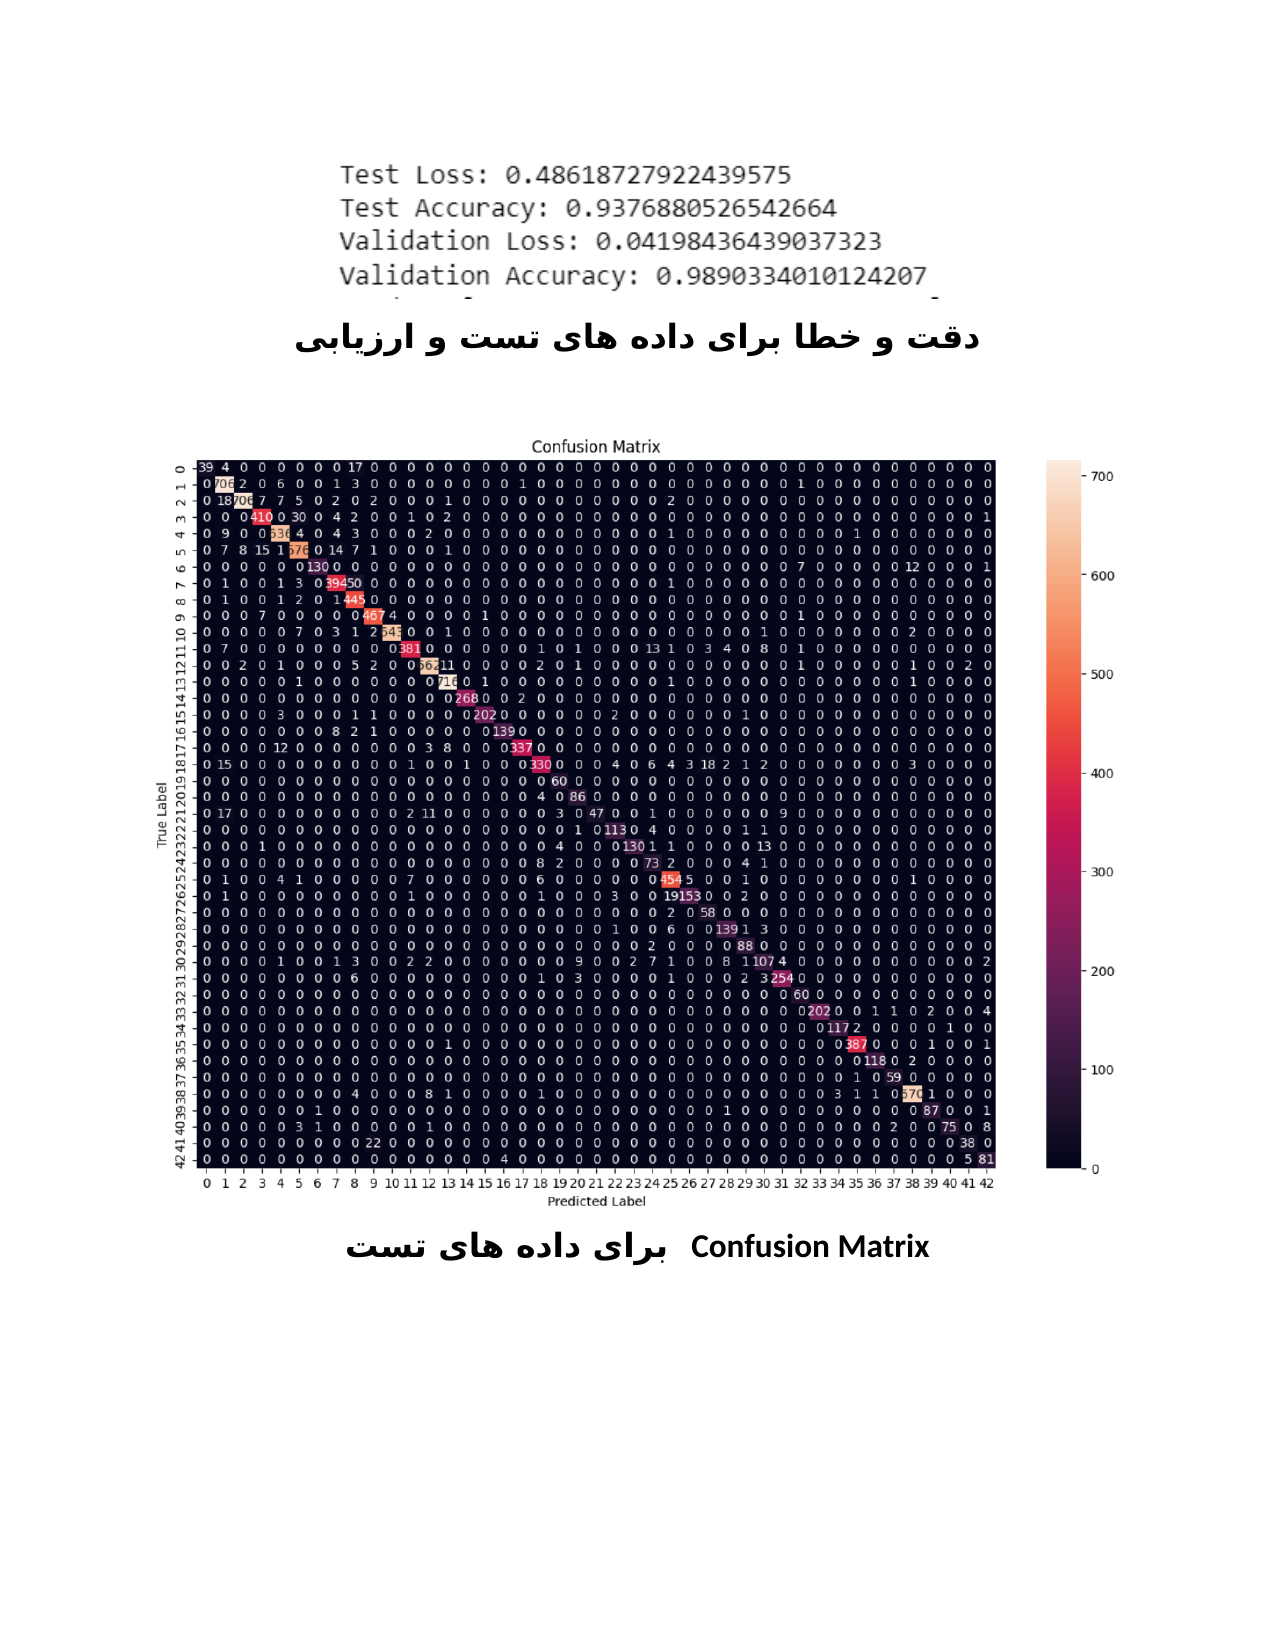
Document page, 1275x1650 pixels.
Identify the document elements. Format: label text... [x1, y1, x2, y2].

text Confusion Matrix برای داده های تست [150, 1225, 1125, 1266]
picture [314, 150, 960, 299]
text دقت و خطا برای داده های تست و ارزیابی [150, 317, 1125, 356]
picture [150, 431, 1125, 1206]
